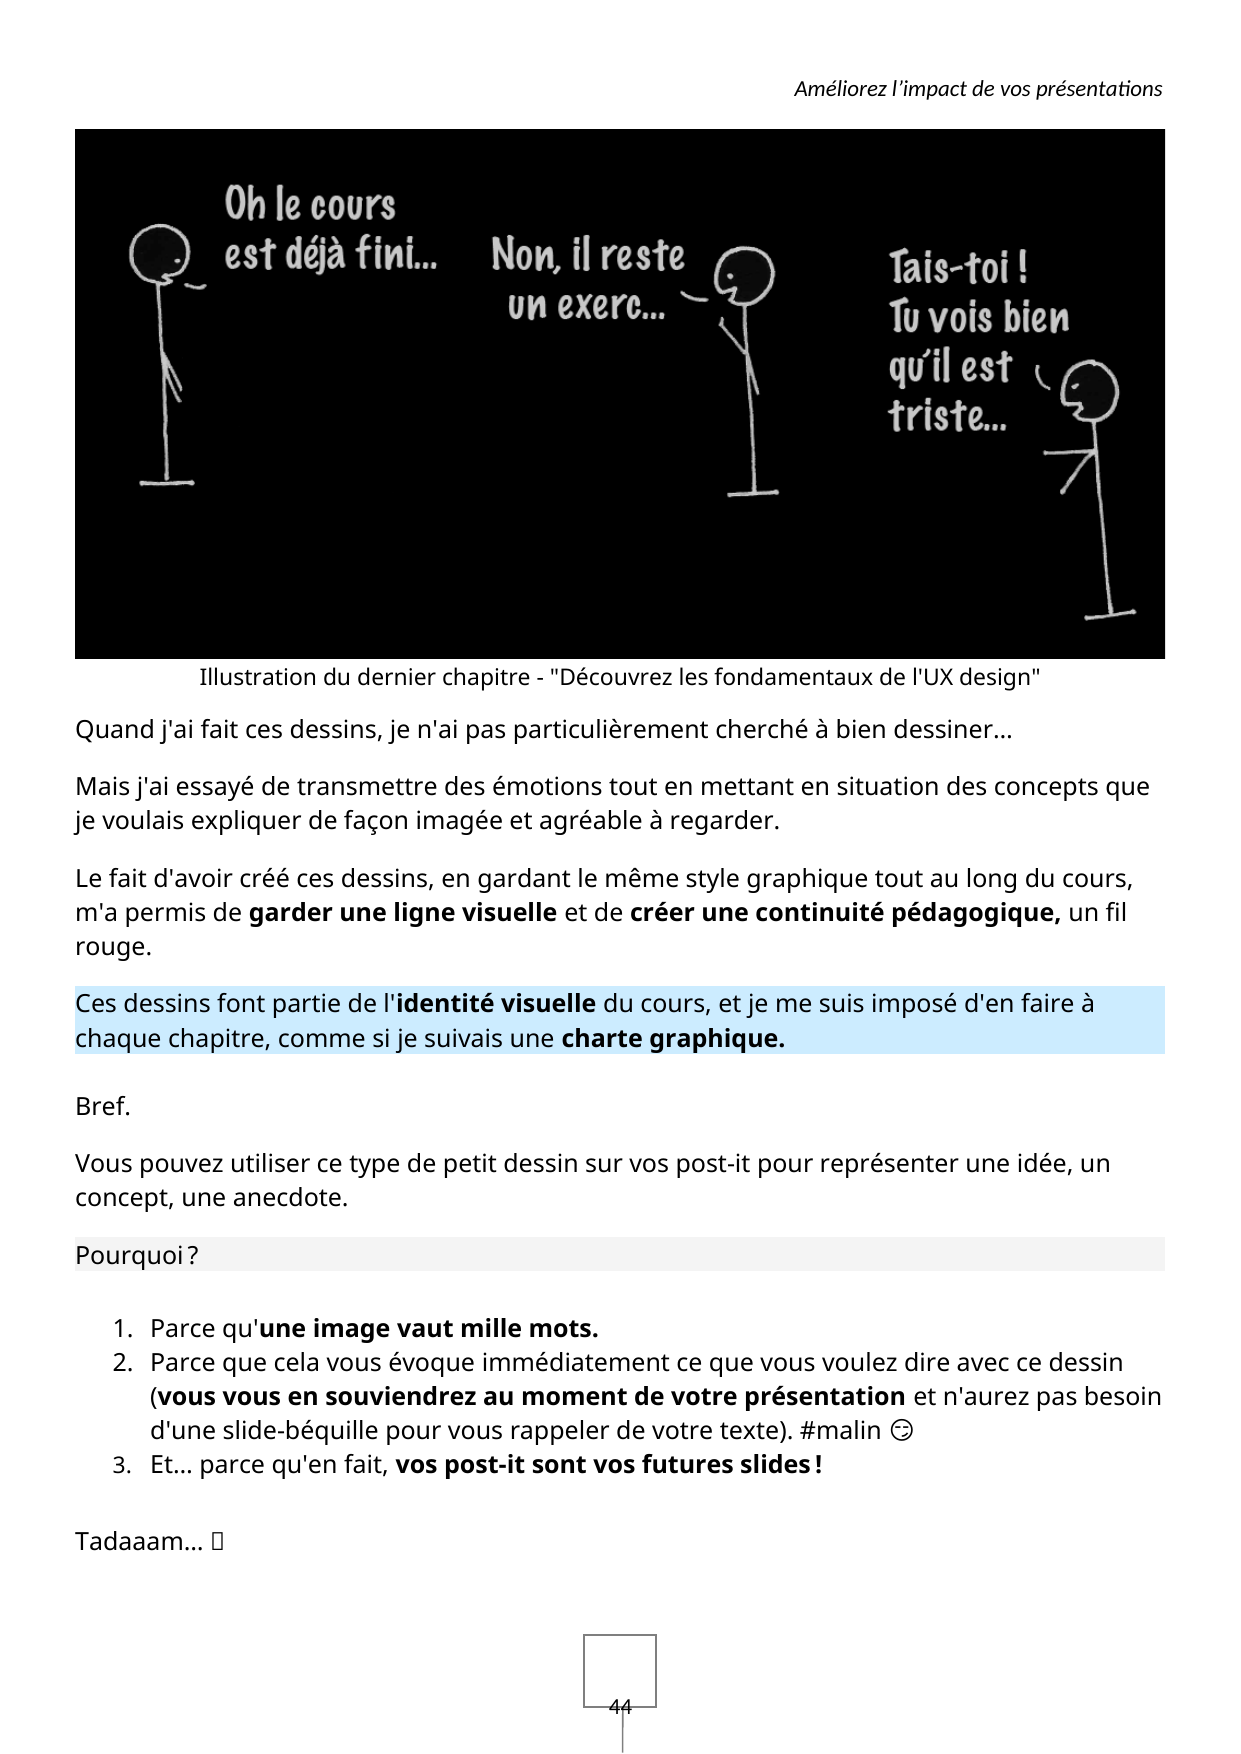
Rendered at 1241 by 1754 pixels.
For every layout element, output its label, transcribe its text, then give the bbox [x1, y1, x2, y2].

text Le fait d'avoir créé ces dessins, en gardant le même style graphique tout au long du cours, m'a permis de garder une ligne visuelle et de créer une continuité pédagogique, un fil rouge. [75, 861, 1165, 963]
text Tadaaam… 😬 [75, 1524, 1165, 1558]
text Bref. [75, 1088, 1165, 1122]
text Illustration du dernier chapitre - "Découvrez les fondamentaux de l'UX design" [75, 659, 1165, 692]
list Et… parce qu'en fait, vos post-it sont vos futures slides ! [112, 1446, 1165, 1481]
picture [75, 129, 1166, 659]
list Parce que cela vous évoque immédiatement ce que vous voulez dire avec ce dessin (vous vous en souviendrez au moment de votre présentation et n'aurez pas besoin d'une slide-béquille pour vous rappeler de votre texte). #malin 😏 [112, 1344, 1165, 1446]
text Vous pouvez utiliser ce type de petit dessin sur vos post-it pour représenter une idée, un concept, une anecdote. [75, 1146, 1165, 1214]
text Quand j'ai fait ces dessins, je n'ai pas particulièrement cherché à bien dessiner… [75, 711, 1165, 746]
list Parce qu'une image vaut mille mots. [112, 1310, 1165, 1344]
text Mais j'ai essayé de transmettre des émotions tout en mettant en situation des concepts que je voulais expliquer de façon imagée et agréable à regarder. [75, 769, 1165, 837]
text Pourquoi ? [75, 1237, 1165, 1271]
text Ces dessins font partie de l'identité visuelle du cours, et je me suis imposé d'en faire à chaque chapitre, comme si je suivais une charte graphique. [75, 986, 1165, 1054]
